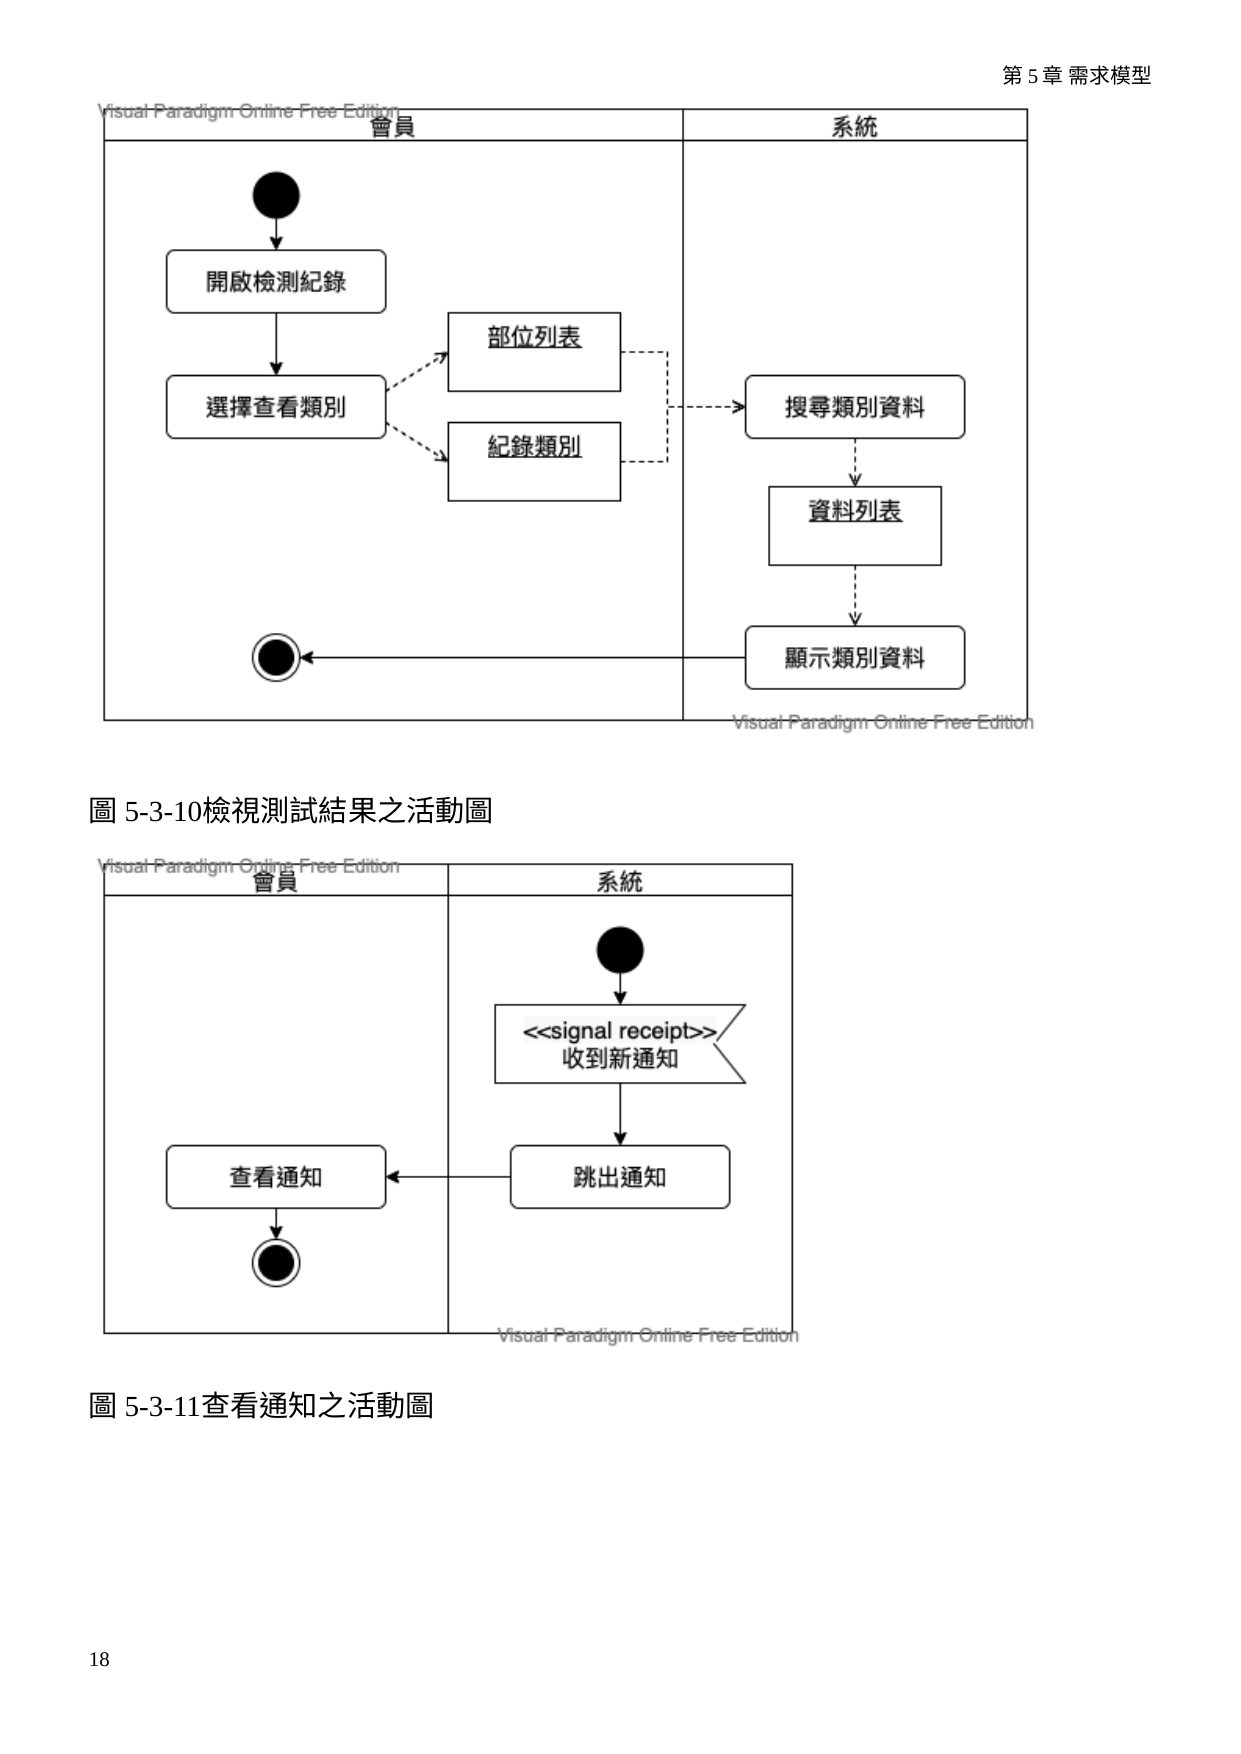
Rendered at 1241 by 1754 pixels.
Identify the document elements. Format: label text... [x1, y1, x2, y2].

picture [88, 94, 1044, 737]
picture [88, 848, 809, 1350]
